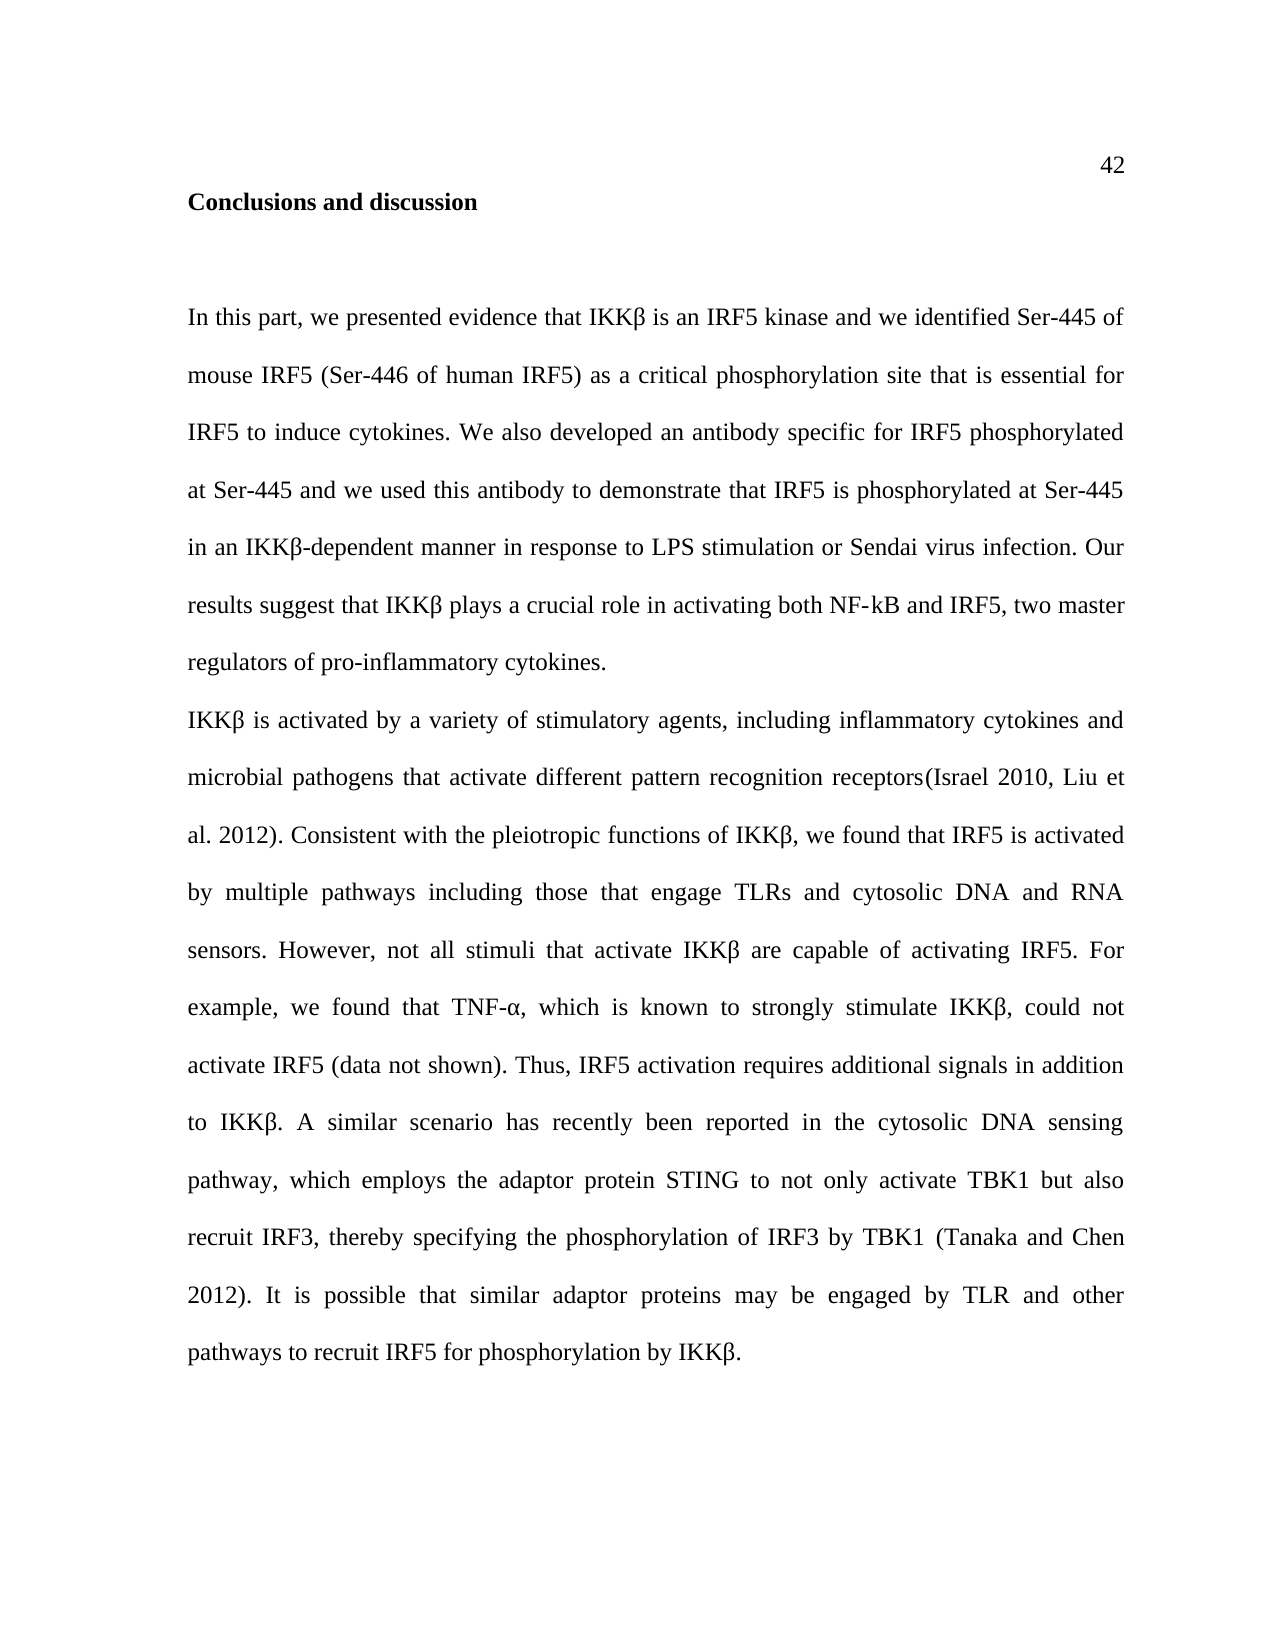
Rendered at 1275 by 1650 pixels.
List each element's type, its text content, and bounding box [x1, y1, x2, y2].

text In this part, we presented evidence that IKKβ is an IRF5 kinase and we identified Ser-445 of mouse IRF5 (Ser-446 of human IRF5) as a critical phosphorylation site that is essential for IRF5 to induce cytokines. We also developed an antibody specific for IRF5 phosphorylated at Ser-445 and we used this antibody to demonstrate that IRF5 is phosphorylated at Ser-445 in an IKKβ-dependent manner in response to LPS stimulation or Sendai virus infection. Our results suggest that IKKβ plays a crucial role in activating both NF-kB and IRF5, two master regulators of pro-inflammatory cytokines. [187, 302, 1125, 676]
text Conclusions and discussion [187, 187, 1125, 216]
text IKKβ is activated by a variety of stimulatory agents, including inflammatory cytokines and microbial pathogens that activate different pattern recognition receptors(Israel 2010, Liu et al. 2012). Consistent with the pleiotropic functions of IKKβ, we found that IRF5 is activated by multiple pathways including those that engage TLRs and cytosolic DNA and RNA sensors. However, not all stimuli that activate IKKβ are capable of activating IRF5. For example, we found that TNF-α, which is known to strongly stimulate IKKβ, could not activate IRF5 (data not shown). Thus, IRF5 activation requires additional signals in addition to IKKβ. A similar scenario has recently been reported in the cytosolic DNA sensing pathway, which employs the adaptor protein STING to not only activate TBK1 but also recruit IRF3, thereby specifying the phosphorylation of IRF3 by TBK1 (Tanaka and Chen 2012). It is possible that similar adaptor proteins may be engaged by TLR and other pathways to recruit IRF5 for phosphorylation by IKKβ. [187, 705, 1125, 1366]
